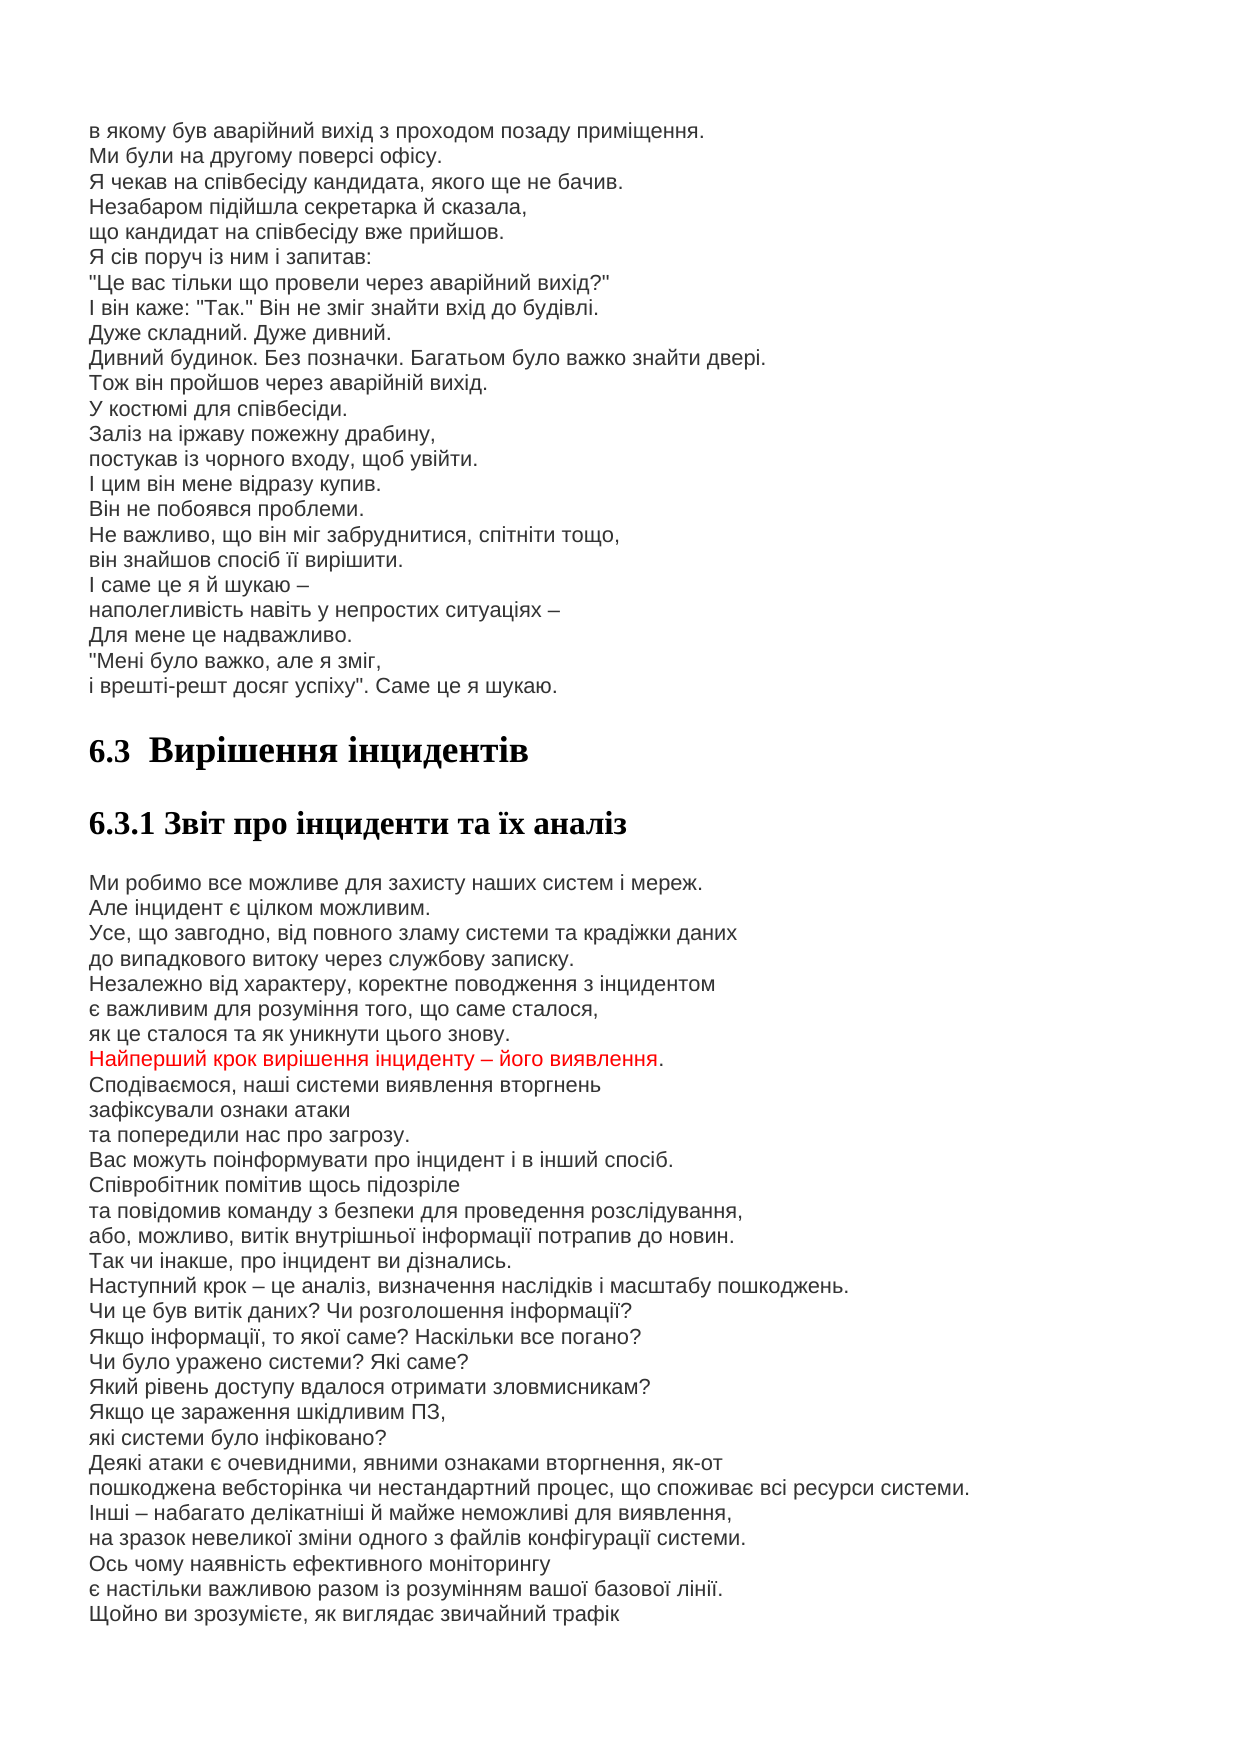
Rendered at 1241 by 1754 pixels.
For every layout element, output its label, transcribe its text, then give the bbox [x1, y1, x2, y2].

text Незалежно від характеру, коректне поводження з інцидентом [89, 971, 1211, 996]
text Чи було уражено системи? Які саме? [89, 1349, 1211, 1374]
text є важливим для розуміння того, що саме сталося, [89, 996, 1211, 1021]
text як це сталося та як уникнути цього знову. [89, 1021, 1211, 1046]
text і врешті-решт досяг успіху". Саме це я шукаю. [89, 673, 1211, 698]
text та попередили нас про загрозу. [89, 1122, 1211, 1147]
text Заліз на іржаву пожежну драбину, [89, 421, 1211, 446]
text Щойно ви зрозумієте, як виглядає звичайний трафік [89, 1601, 1211, 1626]
text наполегливість навіть у непростих ситуаціях – [89, 597, 1211, 622]
text Тож він пройшов через аварійній вихід. [89, 370, 1211, 395]
text Не важливо, що він міг забруднитися, спітніти тощо, [89, 521, 1211, 547]
text до випадкового витоку через службову записку. [89, 945, 1211, 971]
text Сподіваємося, наші системи виявлення вторгнень [89, 1071, 1211, 1097]
text Співробітник помітив щось підозріле [89, 1172, 1211, 1197]
text І він каже: "Так." Він не зміг знайти вхід до будівлі. [89, 294, 1211, 320]
text Я чекав на співбесіду кандидата, якого ще не бачив. [89, 168, 1211, 194]
text У костюмі для співбесіди. [89, 395, 1211, 421]
text Якщо інформації, то якої саме? Наскільки все погано? [89, 1323, 1211, 1349]
text є настільки важливою разом із розумінням вашої базової лінії. [89, 1576, 1211, 1601]
text Вас можуть поінформувати про інцидент і в інший спосіб. [89, 1147, 1211, 1172]
text Усе, що завгодно, від повного зламу системи та крадіжки даних [89, 920, 1211, 945]
text та повідомив команду з безпеки для проведення розслідування, [89, 1197, 1211, 1223]
text що кандидат на співбесіду вже прийшов. [89, 219, 1211, 244]
text Для мене це надважливо. [89, 622, 1211, 647]
subtitle Звіт про інциденти та їх аналіз [89, 803, 1211, 842]
text Чи це був витік даних? Чи розголошення інформації? [89, 1298, 1211, 1323]
text Я сів поруч із ним і запитав: [89, 244, 1211, 269]
text "Це вас тільки що провели через аварійний вихід?" [89, 269, 1211, 294]
text Найперший крок вирішення інциденту ‒ його виявлення. [89, 1046, 1211, 1071]
text в якому був аварійний вихід з проходом позаду приміщення. [89, 118, 1211, 143]
text Але інцидент є цілком можливим. [89, 895, 1211, 920]
text він знайшов спосіб її вирішити. [89, 547, 1211, 572]
text на зразок невеликої зміни одного з файлів конфігурації системи. [89, 1525, 1211, 1550]
text І цим він мене відразу купив. [89, 471, 1211, 496]
text пошкоджена вебсторінка чи нестандартний процес, що споживає всі ресурси системи. [89, 1475, 1211, 1500]
text Дивний будинок. Без позначки. Багатьом було важко знайти двері. [89, 345, 1211, 370]
text Так чи інакше, про інцидент ви дізнались. [89, 1248, 1211, 1273]
text Він не побоявся проблеми. [89, 496, 1211, 521]
text Наступний крок – це аналіз, визначення наслідків і масштабу пошкоджень. [89, 1273, 1211, 1298]
text Дуже складний. Дуже дивний. [89, 320, 1211, 345]
subtitle Вирішення інцидентів [89, 727, 1211, 770]
text Інші ‒ набагато делікатніші й майже неможливі для виявлення, [89, 1500, 1211, 1525]
text або, можливо, витік внутрішньої інформації потрапив до новин. [89, 1223, 1211, 1248]
text Ми робимо все можливе для захисту наших систем і мереж. [89, 870, 1211, 895]
text Ось чому наявність ефективного моніторингу [89, 1550, 1211, 1576]
text які системи було інфіковано? [89, 1424, 1211, 1449]
text Ми були на другому поверсі офісу. [89, 143, 1211, 168]
text Якщо це зараження шкідливим ПЗ, [89, 1399, 1211, 1424]
text постукав із чорного входу, щоб увійти. [89, 446, 1211, 471]
text І саме це я й шукаю – [89, 572, 1211, 597]
text Який рівень доступу вдалося отримати зловмисникам? [89, 1374, 1211, 1399]
text Незабаром підійшла секретарка й сказала, [89, 194, 1211, 219]
text Деякі атаки є очевидними, явними ознаками вторгнення, як-от [89, 1449, 1211, 1475]
text "Мені було важко, але я зміг, [89, 647, 1211, 673]
text зафіксували ознаки атаки [89, 1097, 1211, 1122]
